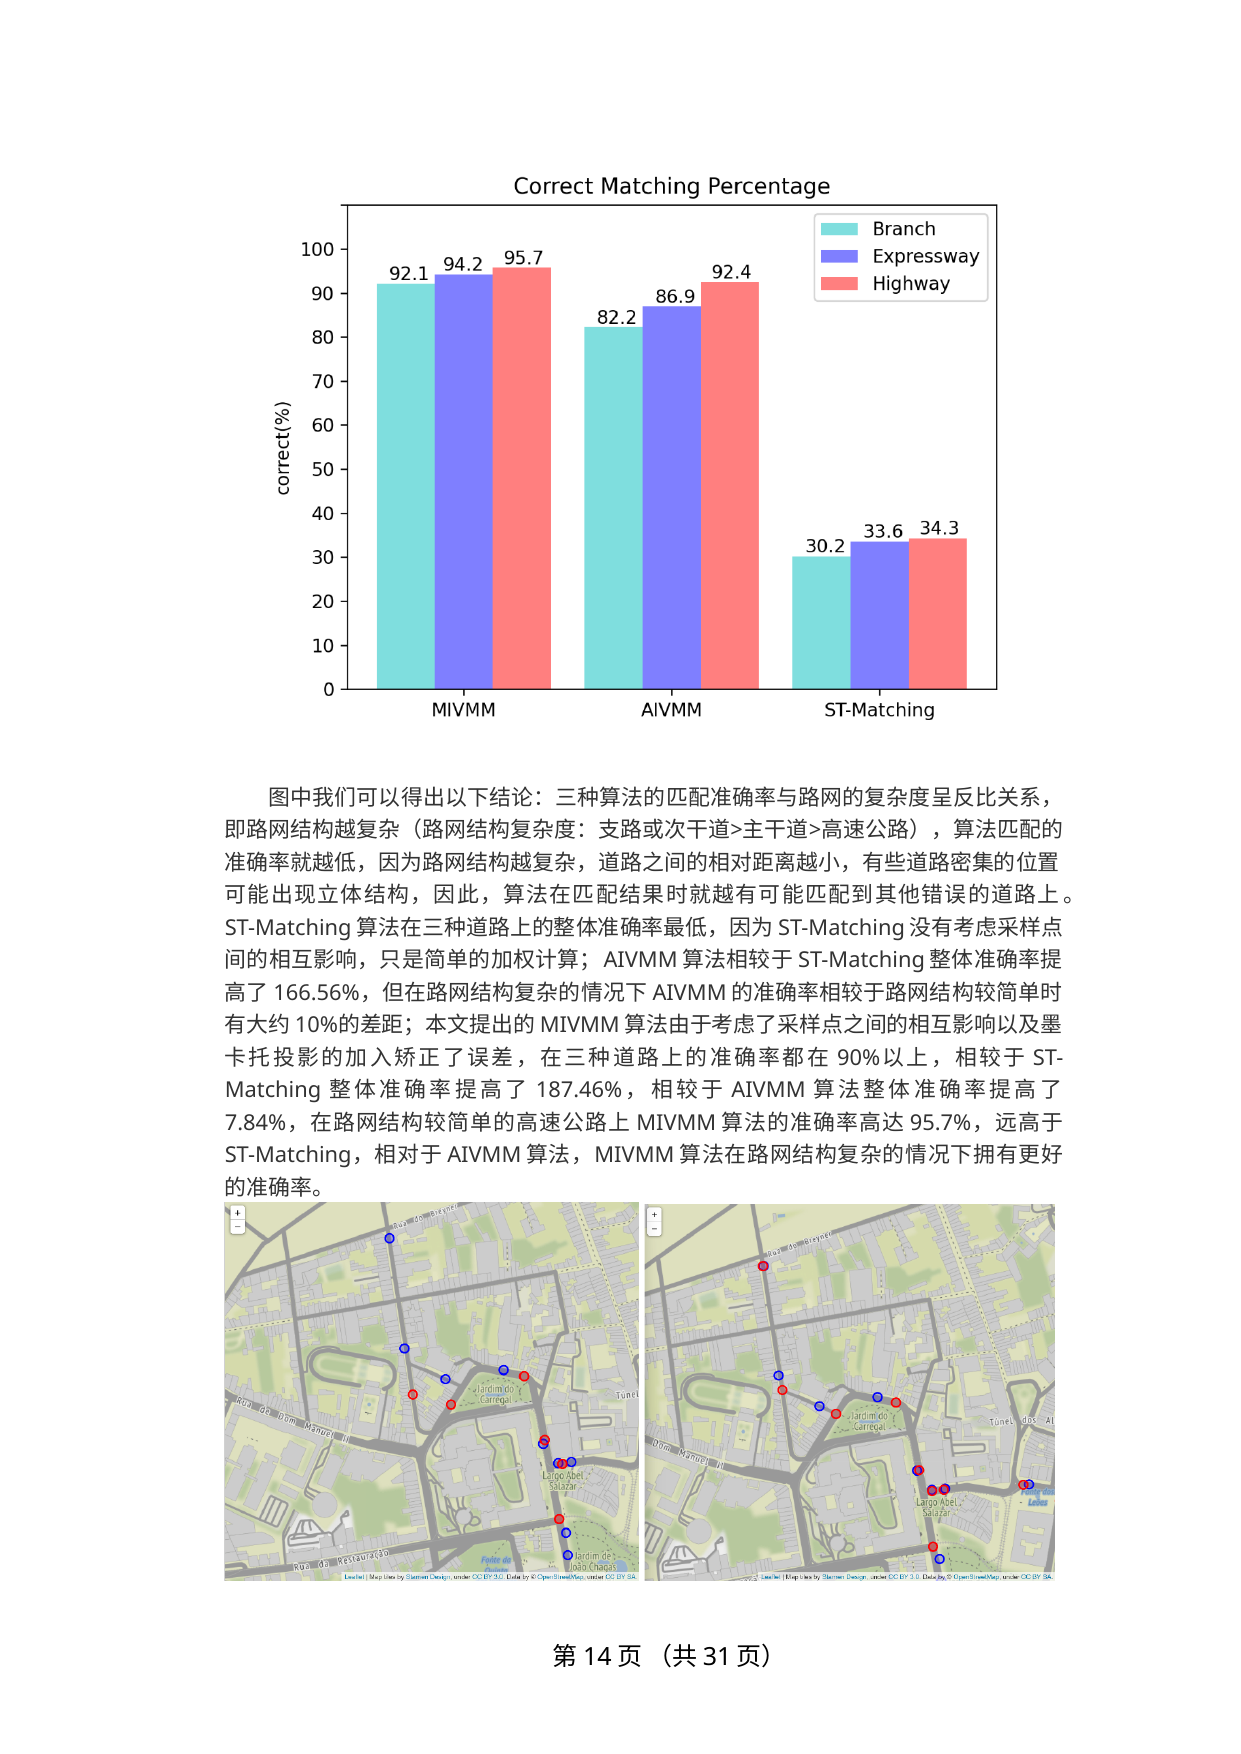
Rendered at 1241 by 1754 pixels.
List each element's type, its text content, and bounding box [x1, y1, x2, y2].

picture [644, 1204, 1055, 1581]
picture [242, 162, 1045, 758]
text 图中我们可以得出以下结论：三种算法的匹配准确率与路网的复杂度呈反比关系，即路网结构越复杂（路网结构复杂度：支路或次干道>主干道>高速公路），算法匹配的准确率就越低，因为路网结构越复杂，道路之间的相对距离越小，有些道路密集的位置可能出现立体结构，因此，算法在匹配结果时就越有可能匹配到其他错误的道路上。ST-Matching算法在三种道路上的整体准确率最低，因为ST-Matching没有考虑采样点间的相互影响，只是简单的加权计算；AIVMM算法相较于ST-Matching整体准确率提高了166.56%，但在路网结构复杂的情况下AIVMM的准确率相较于路网结构较简单时有大约10%的差距；本文提出的MIVMM算法由于考虑了采样点之间的相互影响以及墨卡托投影的加入矫正了误差，在三种道路上的准确率都在90%以上，相较于ST-Matching整体准确率提高了187.46%，相较于AIVMM算法整体准确率提高了7.84%，在路网结构较简单的高速公路上MIVMM算法的准确率高达95.7%，远高于ST-Matching，相对于AIVMM算法，MIVMM算法在路网结构复杂的情况下拥有更好的准确率。 [224, 779, 1063, 1202]
picture [224, 1202, 639, 1581]
